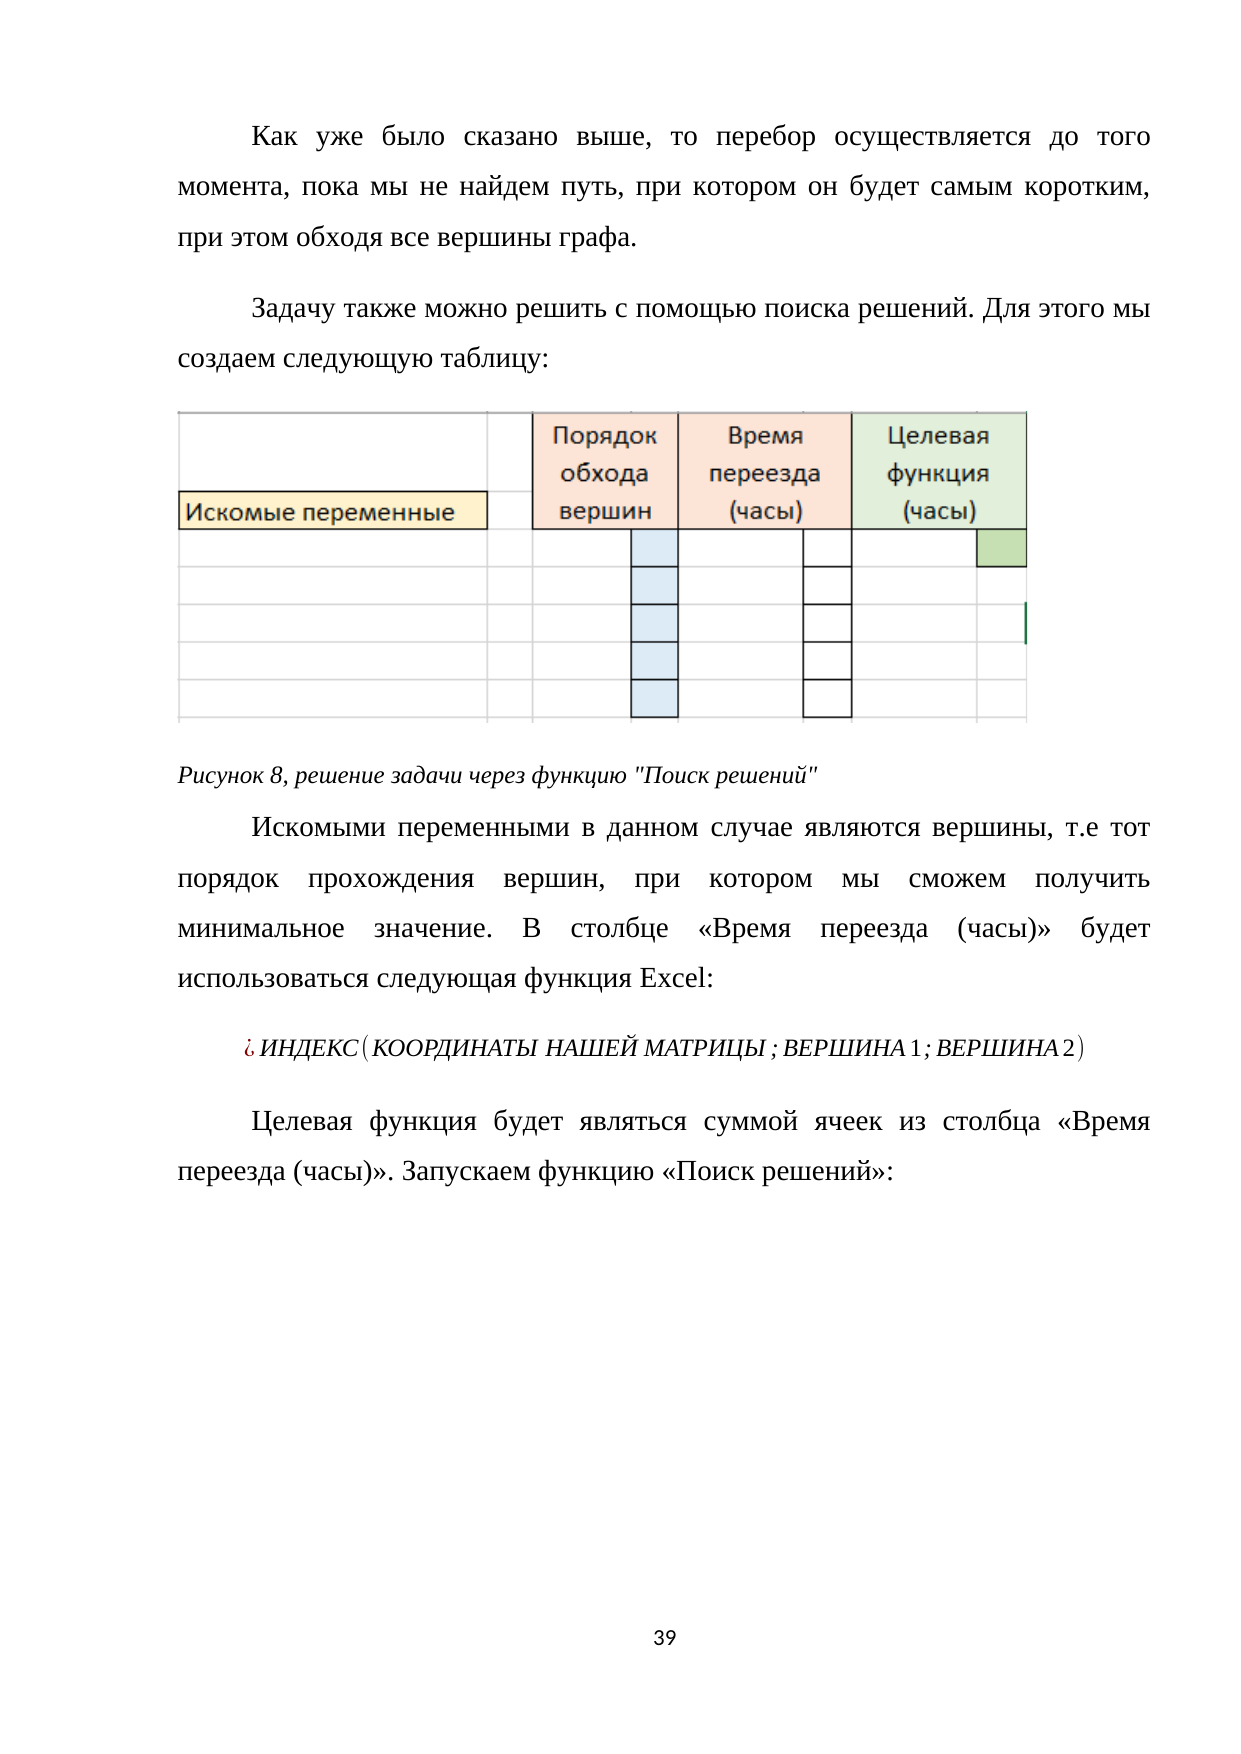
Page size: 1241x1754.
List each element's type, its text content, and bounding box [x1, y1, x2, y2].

text Задачу также можно решить с помощью поиска решений. Для этого мы создаем следующую таблицу: [177, 290, 1152, 374]
text Как уже было сказано выше, то перебор осуществляется до того момента, пока мы не найдем путь, при котором он будет самым коротким, при этом обходя все вершины графа. [177, 118, 1152, 252]
text Целевая функция будет являться суммой ячеек из столбца «Время переезда (часы)». Запускаем функцию «Поиск решений»: [177, 1103, 1152, 1187]
picture [177, 411, 1028, 723]
text Искомыми переменными в данном случае являются вершины, т.е тот порядок прохождения вершин, при котором мы сможем получить минимальное значение. В столбце «Время переезда (часы)» будет использоваться следующая функция Excel: [177, 809, 1152, 994]
